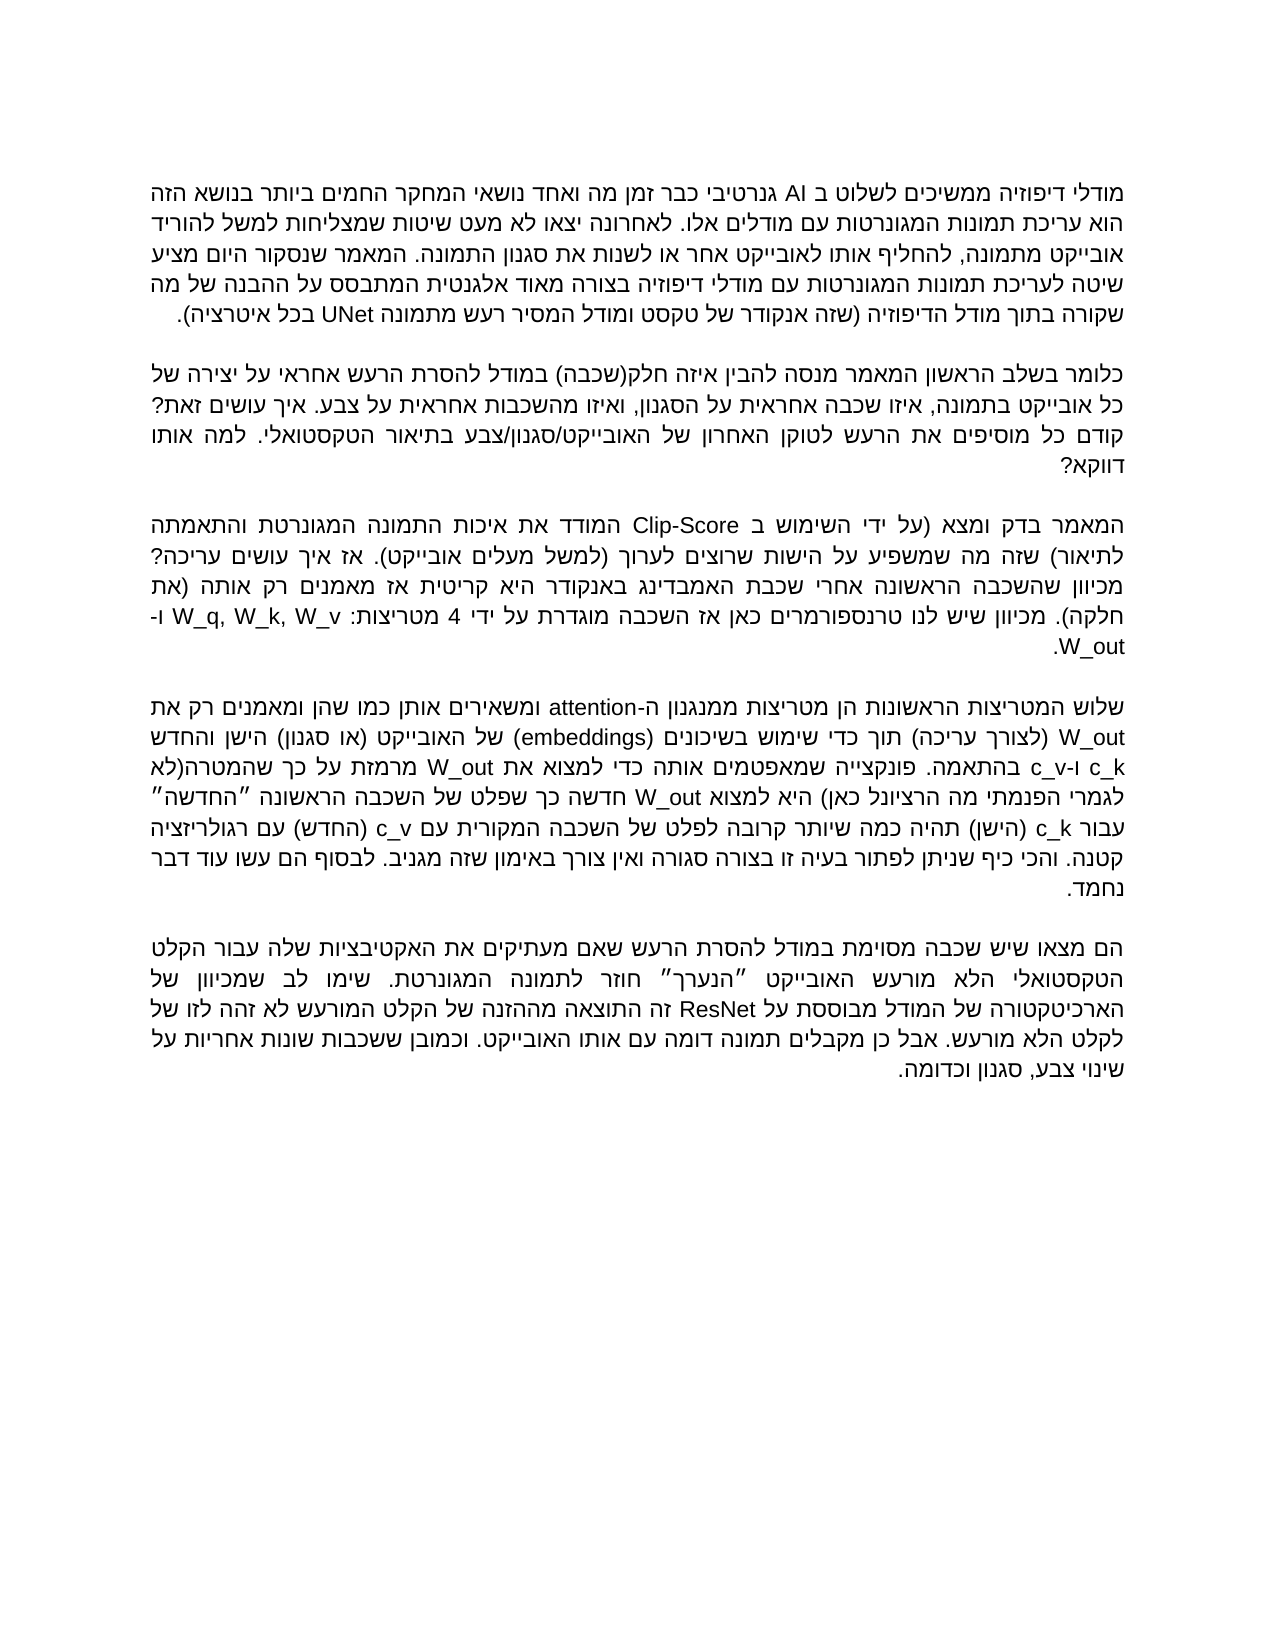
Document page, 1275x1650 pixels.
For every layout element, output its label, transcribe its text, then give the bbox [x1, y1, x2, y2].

text מודלי דיפוזיה ממשיכים לשלוט ב AI גנרטיבי כבר זמן מה ואחד נושאי המחקר החמים ביותר בנושא הזה הוא עריכת תמונות המגונרטות עם מודלים אלו. לאחרונה יצאו לא מעט שיטות שמצליחות למשל להוריד אובייקט מתמונה, להחליף אותו לאובייקט אחר או לשנות את סגנון התמונה. המאמר שנסקור היום מציע שיטה לעריכת תמונות המגונרטות עם מודלי דיפוזיה בצורה מאוד אלגנטית המתבסס על ההבנה של מה שקורה בתוך מודל הדיפוזיה (שזה אנקודר של טקסט ומודל המסיר רעש מתמונה UNet בכל איטרציה). [150, 180, 1125, 327]
text שלוש המטריצות הראשונות הן מטריצות ממנגנון ה-attention ומשאירים אותן כמו שהן ומאמנים רק את W_out (לצורך עריכה) תוך כדי שימוש בשיכונים (embeddings) של האובייקט (או סגנון) הישן והחדש c_k ו-c_v בהתאמה. פונקצייה שמאפטמים אותה כדי למצוא את W_out מרמזת על כך שהמטרה(לא לגמרי הפנמתי מה הרציונל כאן) היא למצוא W_out חדשה כך שפלט של השכבה הראשונה ״החדשה״ עבור c_k (הישן) תהיה כמה שיותר קרובה לפלט של השכבה המקורית עם c_v (החדש) עם רגולריזציה קטנה. והכי כיף שניתן לפתור בעיה זו בצורה סגורה ואין צורך באימון שזה מגניב. לבסוף הם עשו עוד דבר נחמד. [150, 694, 1125, 901]
text המאמר בדק ומצא (על ידי השימוש ב Clip-Score המודד את איכות התמונה המגונרטת והתאמתה לתיאור) שזה מה שמשפיע על הישות שרוצים לערוך (למשל מעלים אובייקט). אז איך עושים עריכה? מכיוון שהשכבה הראשונה אחרי שכבת האמבדינג באנקודר היא קריטית אז מאמנים רק אותה (את חלקה). מכיוון שיש לנו טרנספורמרים כאן אז השכבה מוגדרת על ידי 4 מטריצות: W_q, W_k, W_v ו- W_out. [150, 512, 1125, 660]
text כלומר בשלב הראשון המאמר מנסה להבין איזה חלק(שכבה) במודל להסרת הרעש אחראי על יצירה של כל אובייקט בתמונה, איזו שכבה אחראית על הסגנון, ואיזו מהשכבות אחראית על צבע. איך עושים זאת? קודם כל מוסיפים את הרעש לטוקן האחרון של האובייקט/סגנון/צבע בתיאור הטקסטואלי. למה אותו דווקא? [150, 361, 1125, 478]
text הם מצאו שיש שכבה מסוימת במודל להסרת הרעש שאם מעתיקים את האקטיבציות שלה עבור הקלט הטקסטואלי הלא מורעש האובייקט ״הנערך״ חוזר לתמונה המגונרטת. שימו לב שמכיוון של הארכיטקטורה של המודל מבוססת על ResNet זה התוצאה מההזנה של הקלט המורעש לא זהה לזו של לקלט הלא מורעש. אבל כן מקבלים תמונה דומה עם אותו האובייקט. וכמובן ששכבות שונות אחריות על שינוי צבע, סגנון וכדומה. [150, 935, 1125, 1083]
